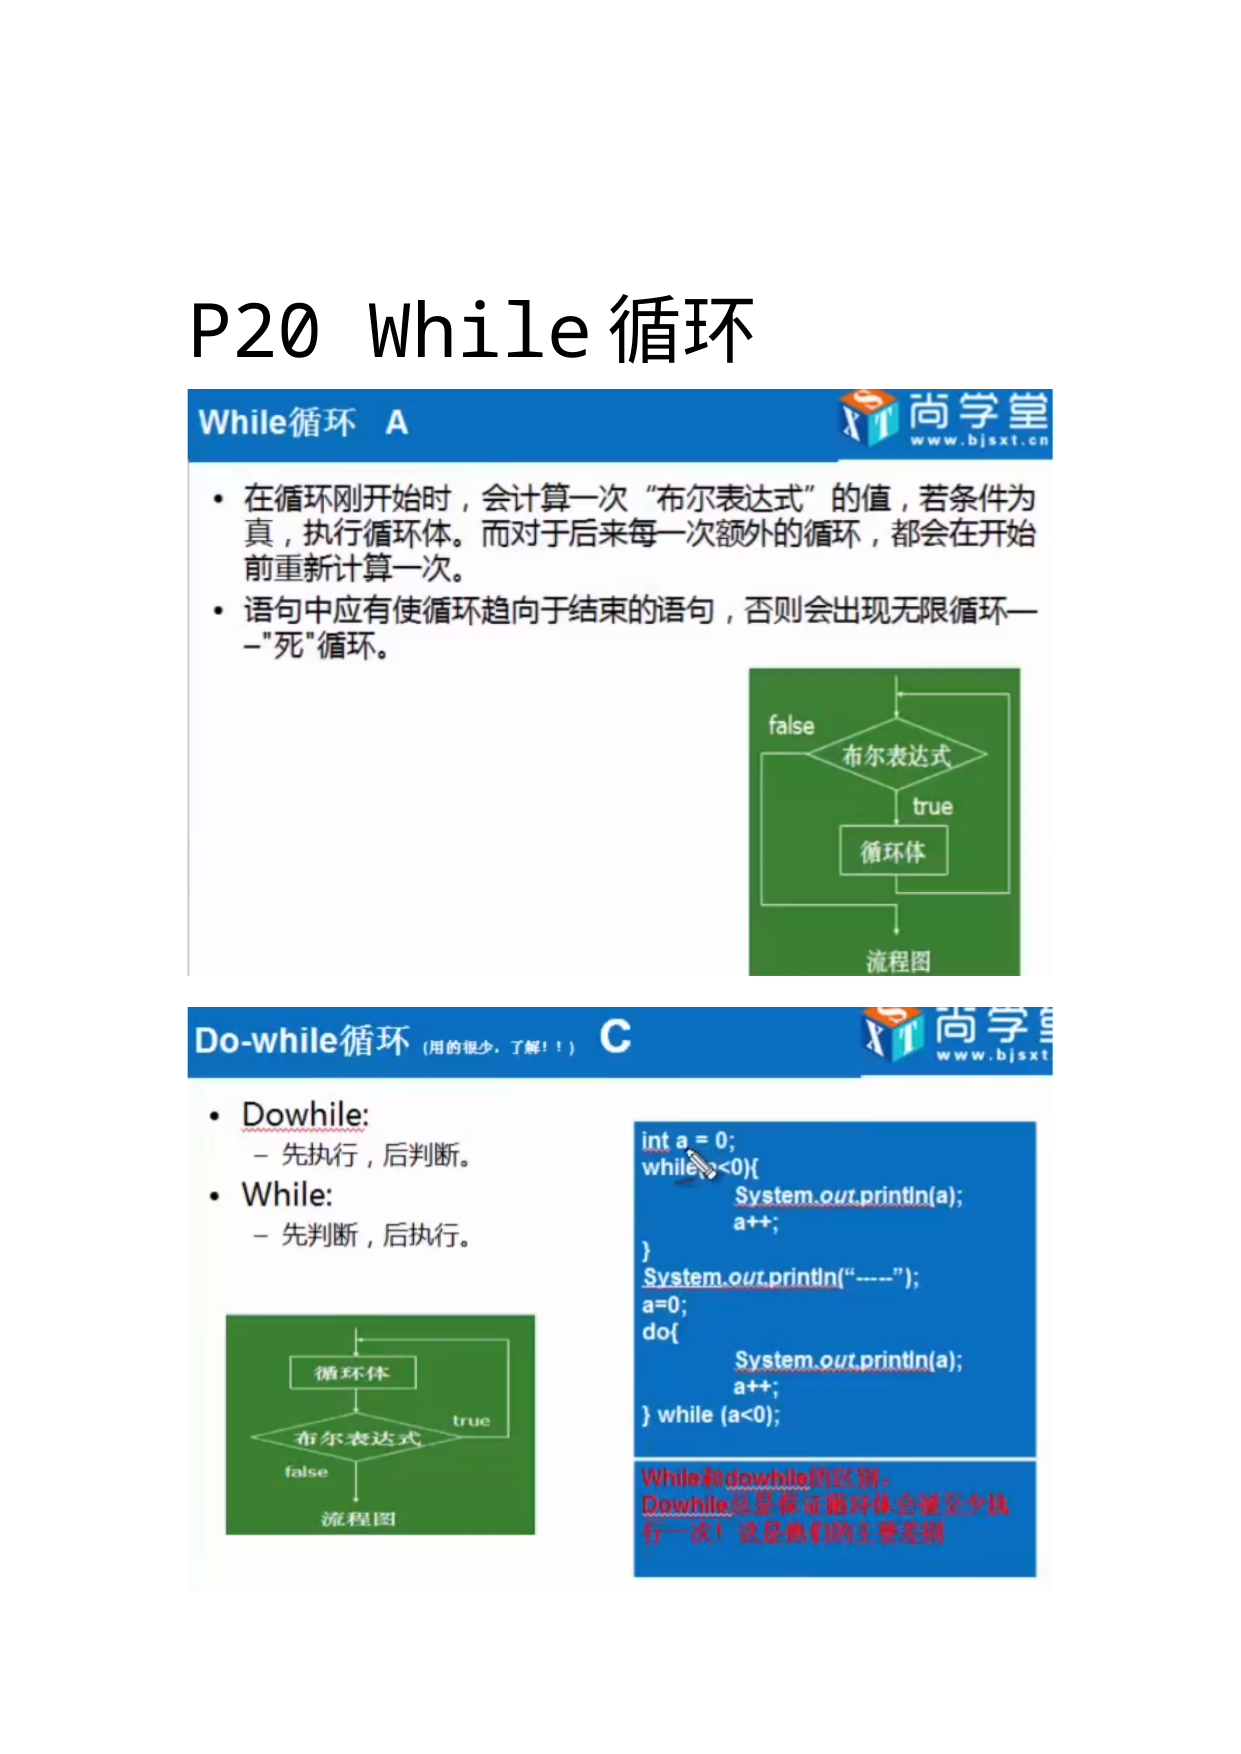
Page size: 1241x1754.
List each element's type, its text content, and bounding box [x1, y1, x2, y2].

picture [187, 389, 1053, 976]
text P20 While循环 [187, 259, 1053, 389]
picture [187, 1007, 1053, 1592]
